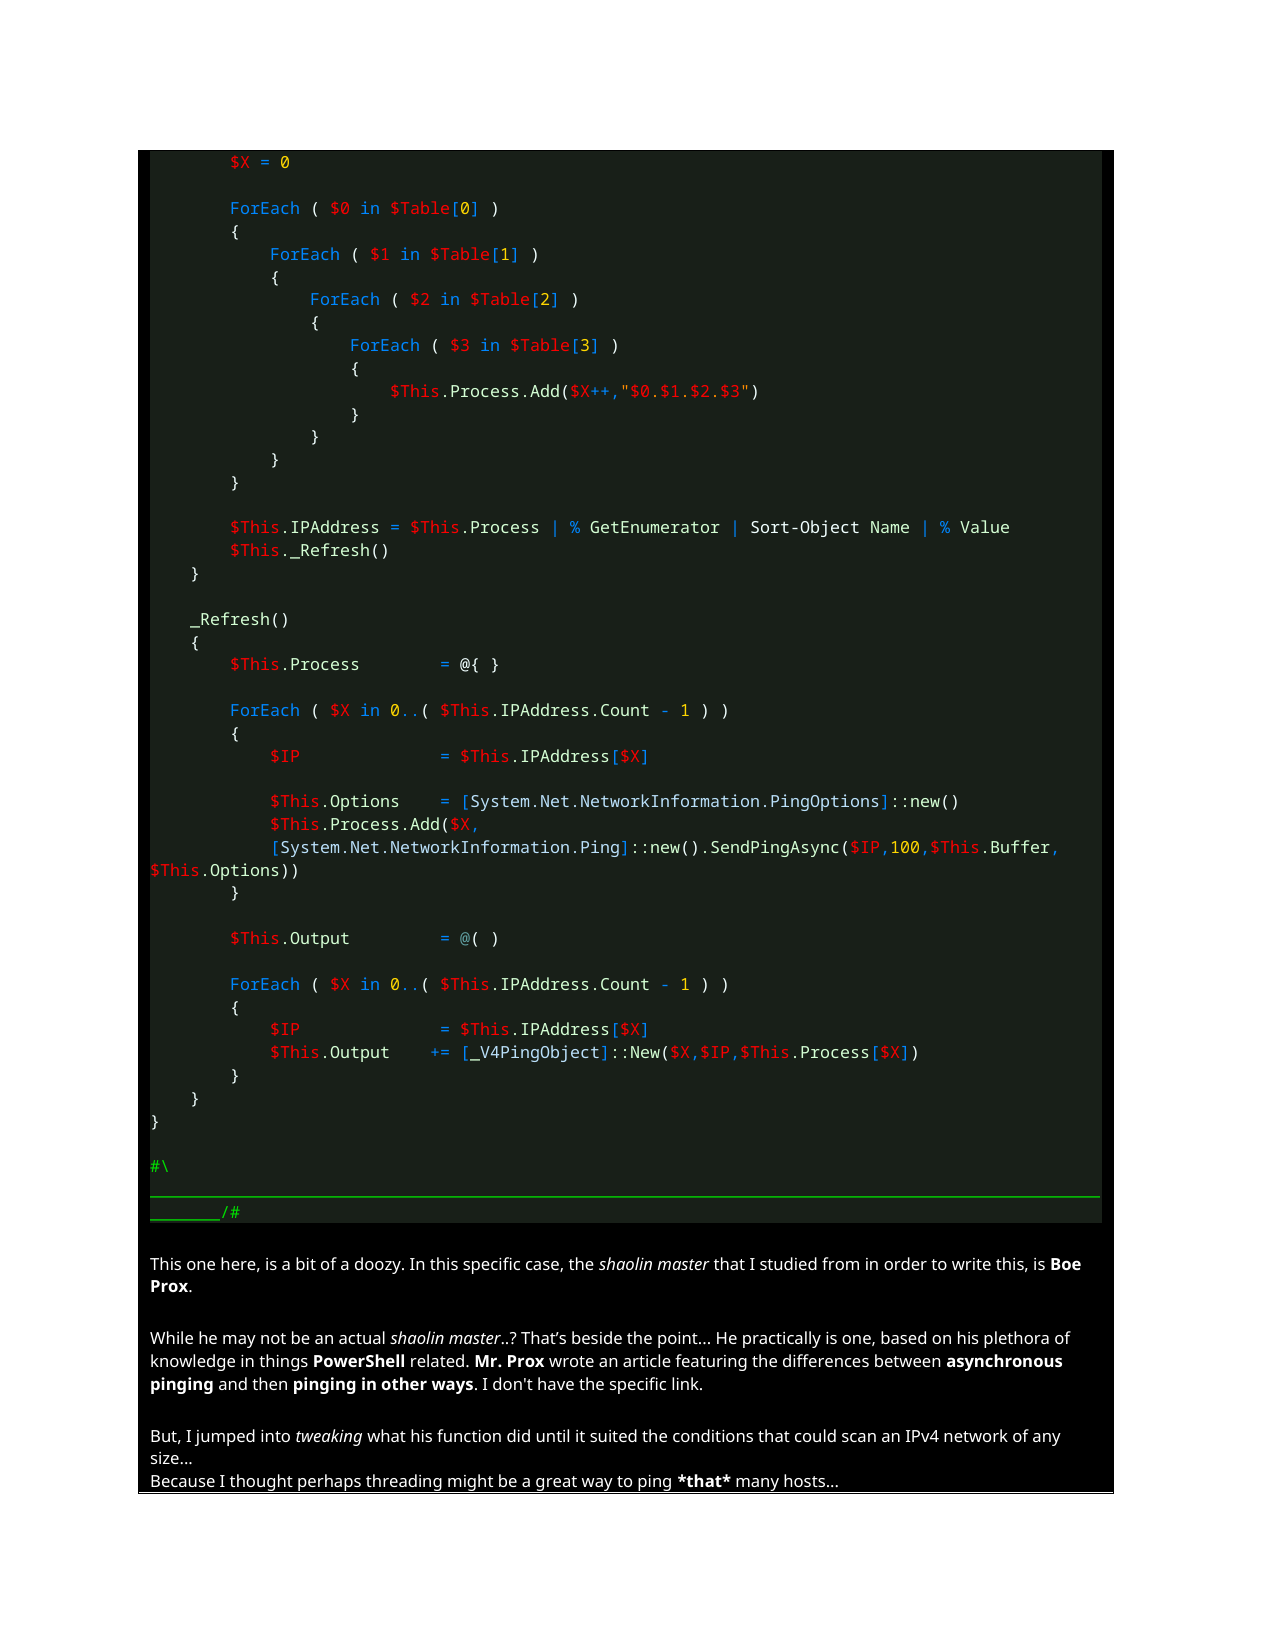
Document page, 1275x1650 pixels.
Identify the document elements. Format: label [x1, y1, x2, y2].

table_cell [139, 151, 1113, 1492]
